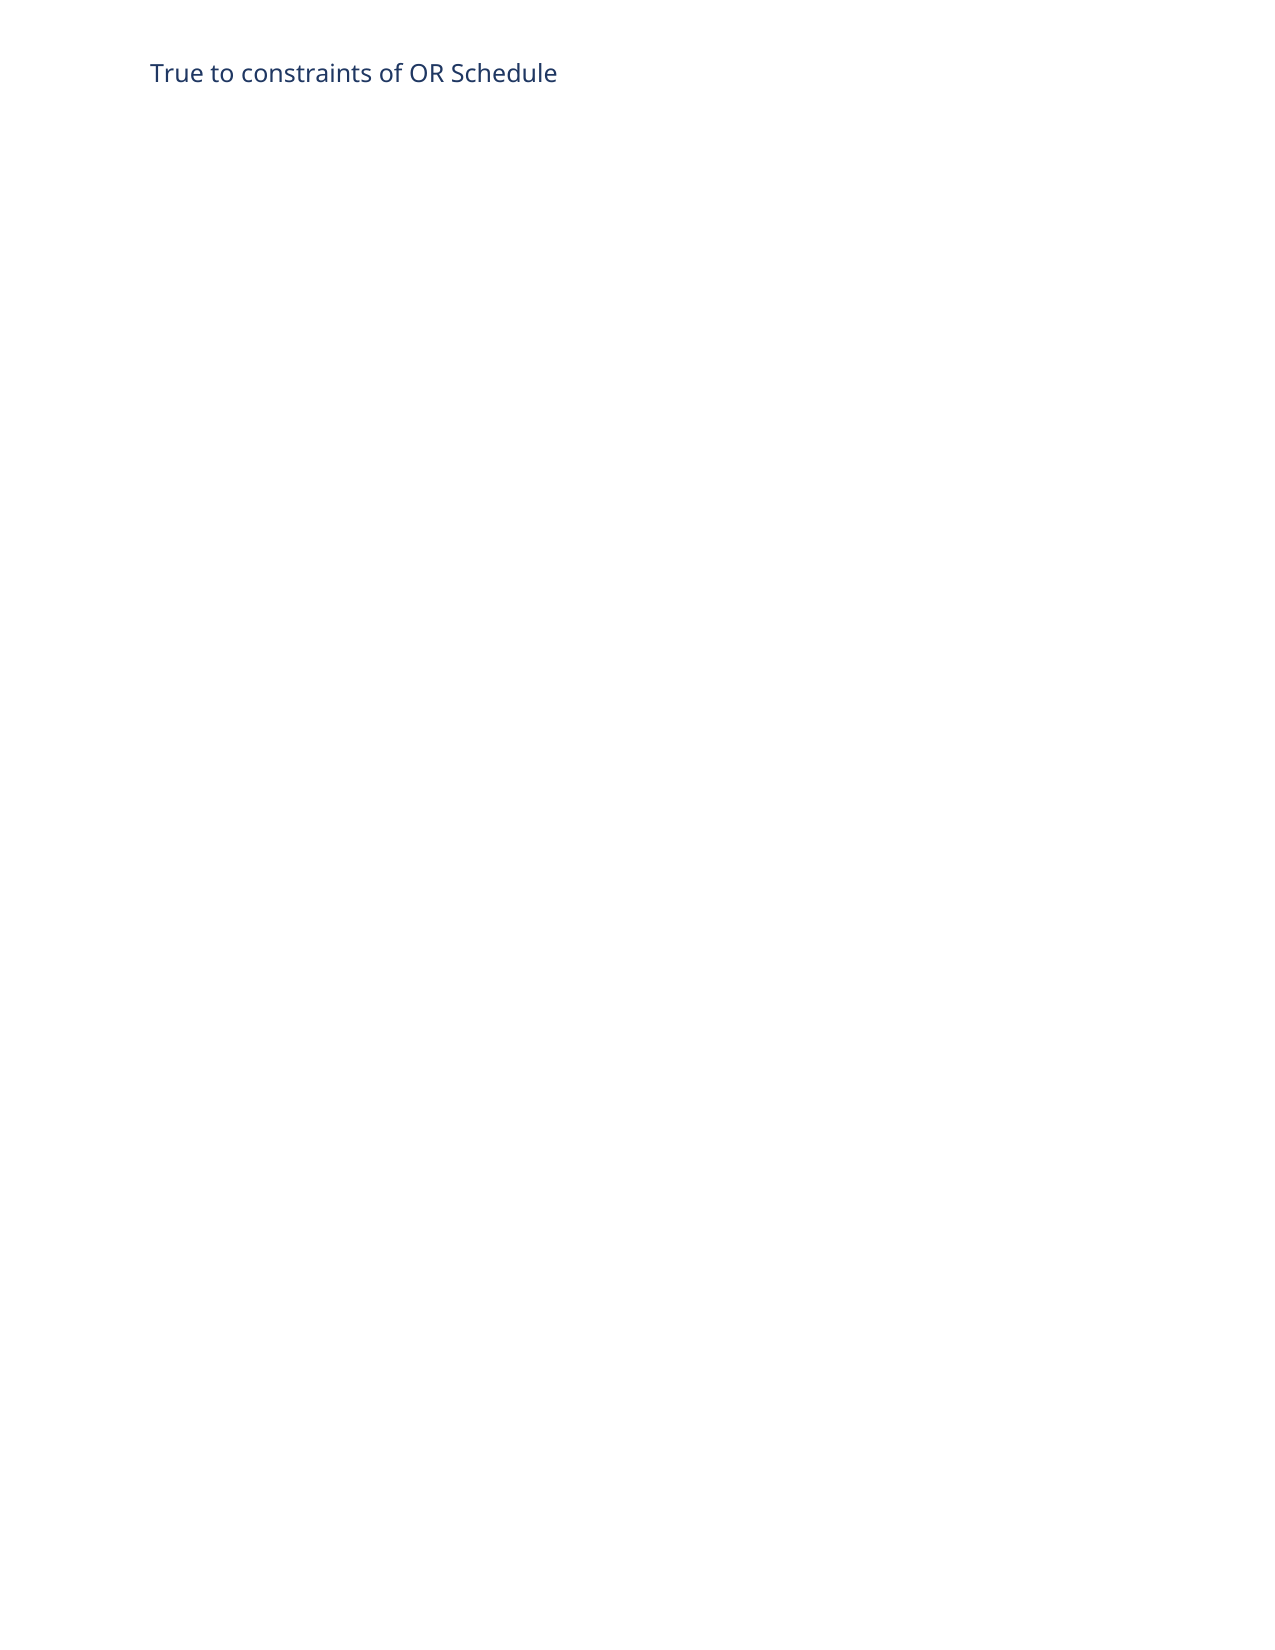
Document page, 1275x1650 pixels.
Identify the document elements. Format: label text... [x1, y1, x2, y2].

text True to constraints of OR Schedule [150, 55, 1098, 89]
